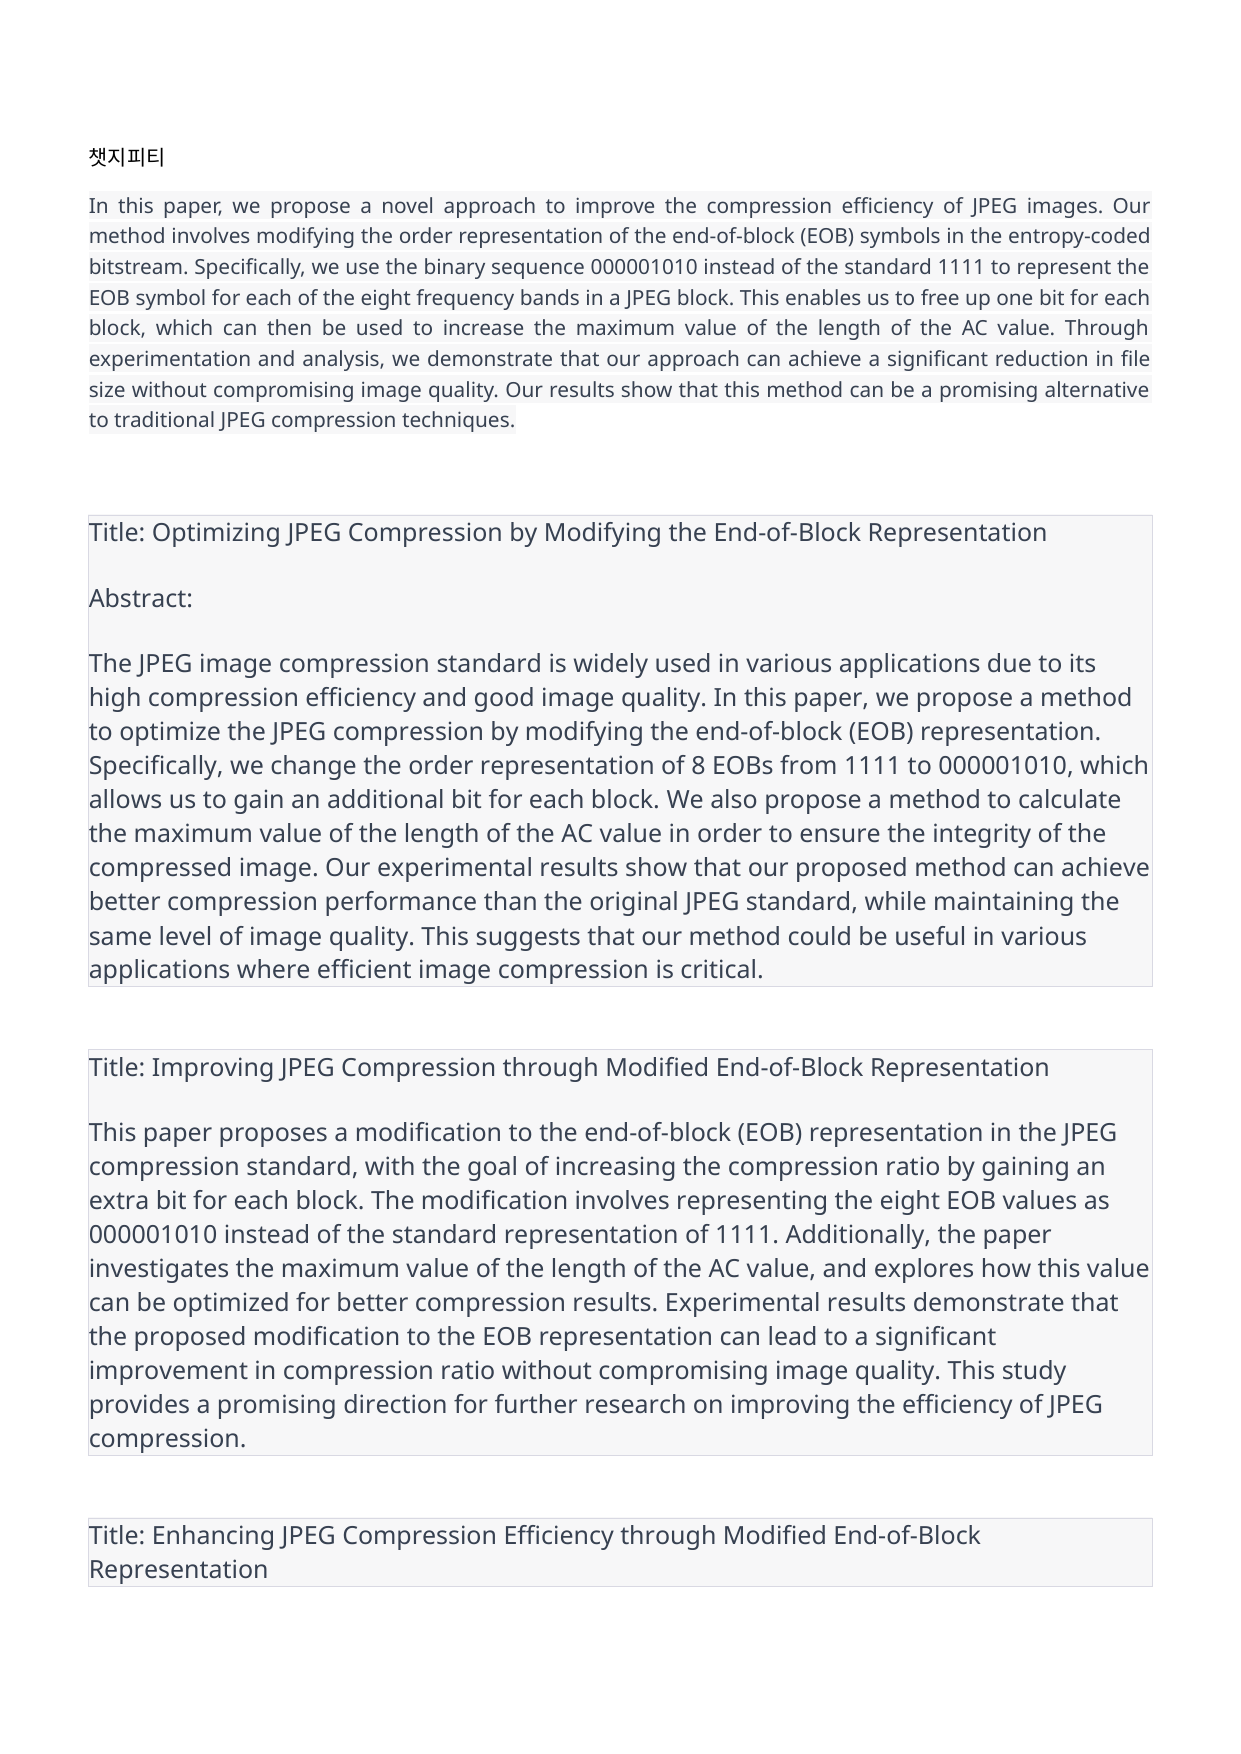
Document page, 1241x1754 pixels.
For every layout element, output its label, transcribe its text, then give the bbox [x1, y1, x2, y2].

text In this paper, we propose a novel approach to improve the compression efficiency of JPEG images. Our method involves modifying the order representation of the end-of-block (EOB) symbols in the entropy-coded bitstream. Specifically, we use the binary sequence 000001010 instead of the standard 1111 to represent the EOB symbol for each of the eight frequency bands in a JPEG block. This enables us to free up one bit for each block, which can then be used to increase the maximum value of the length of the AC value. Through experimentation and analysis, we demonstrate that our approach can achieve a significant reduction in file size without compromising image quality. Our results show that this method can be a promising alternative to traditional JPEG compression techniques. [88, 191, 1152, 434]
text Title: Enhancing JPEG Compression Efficiency through Modified End-of-Block Representation [89, 1519, 1152, 1586]
text 챗지피티 [88, 142, 1152, 172]
text Abstract: [89, 580, 1152, 614]
text Title: Improving JPEG Compression through Modified End-of-Block Representation [89, 1050, 1152, 1083]
text This paper proposes a modification to the end-of-block (EOB) representation in the JPEG compression standard, with the goal of increasing the compression ratio by gaining an extra bit for each block. The modification involves representing the eight EOB values as 000001010 instead of the standard representation of 1111. Additionally, the paper investigates the maximum value of the length of the AC value, and explores how this value can be optimized for better compression results. Experimental results demonstrate that the proposed modification to the EOB representation can lead to a significant improvement in compression ratio without compromising image quality. This study provides a promising direction for further research on improving the efficiency of JPEG compression. [89, 1114, 1152, 1455]
text Title: Optimizing JPEG Compression by Modifying the End-of-Block Representation [89, 516, 1152, 549]
text The JPEG image compression standard is widely used in various applications due to its high compression efficiency and good image quality. In this paper, we propose a method to optimize the JPEG compression by modifying the end-of-block (EOB) representation. Specifically, we change the order representation of 8 EOBs from 1111 to 000001010, which allows us to gain an additional bit for each block. We also propose a method to calculate the maximum value of the length of the AC value in order to ensure the integrity of the compressed image. Our experimental results show that our proposed method can achieve better compression performance than the original JPEG standard, while maintaining the same level of image quality. This suggests that our method could be useful in various applications where efficient image compression is critical. [89, 645, 1152, 986]
